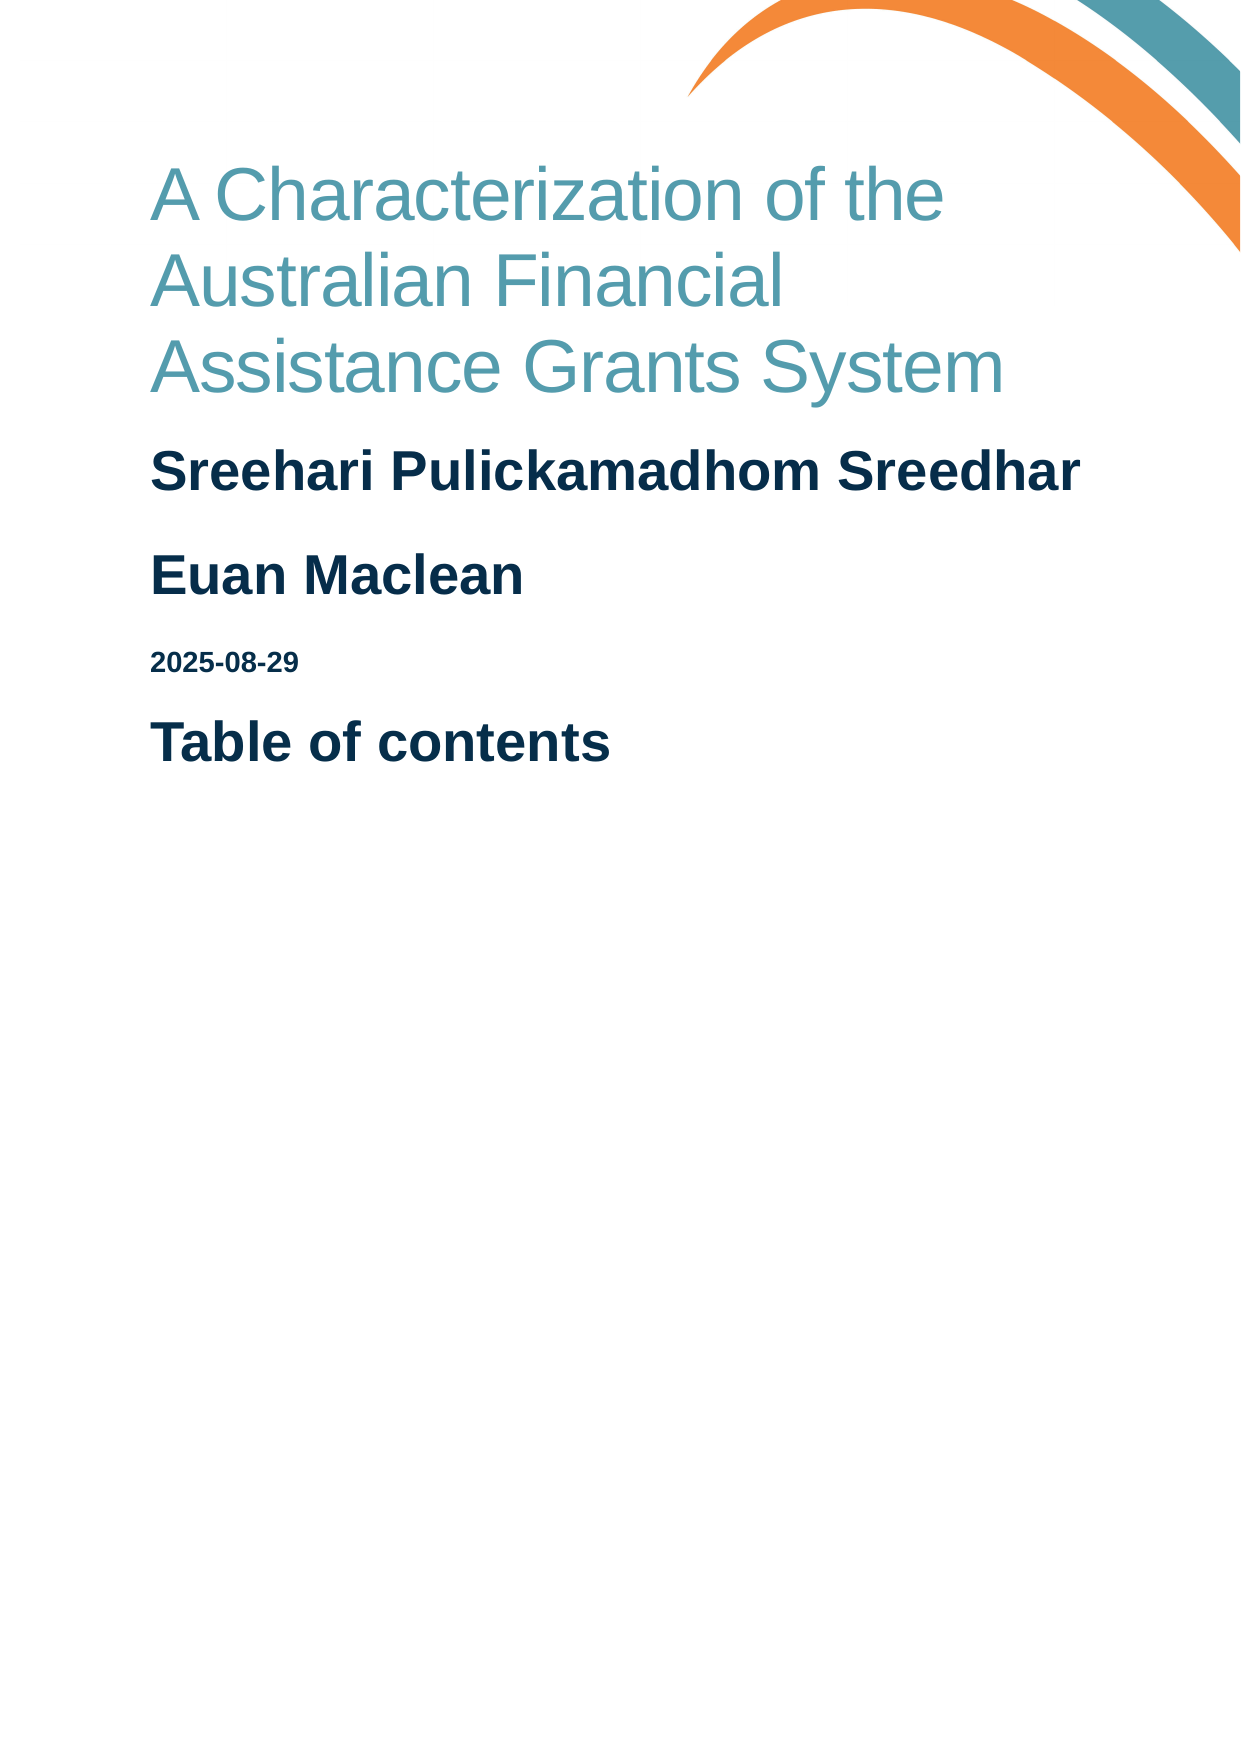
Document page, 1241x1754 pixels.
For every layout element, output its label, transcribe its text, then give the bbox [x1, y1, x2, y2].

text Sreehari Pulickamadhom Sreedhar [150, 438, 1090, 503]
picture [19, 0, 1241, 306]
title A Characterization of the Australian Financial Assistance Grants System [150, 150, 1090, 409]
text Euan Maclean [150, 541, 1090, 606]
text 2025-08-29 [150, 645, 1090, 678]
